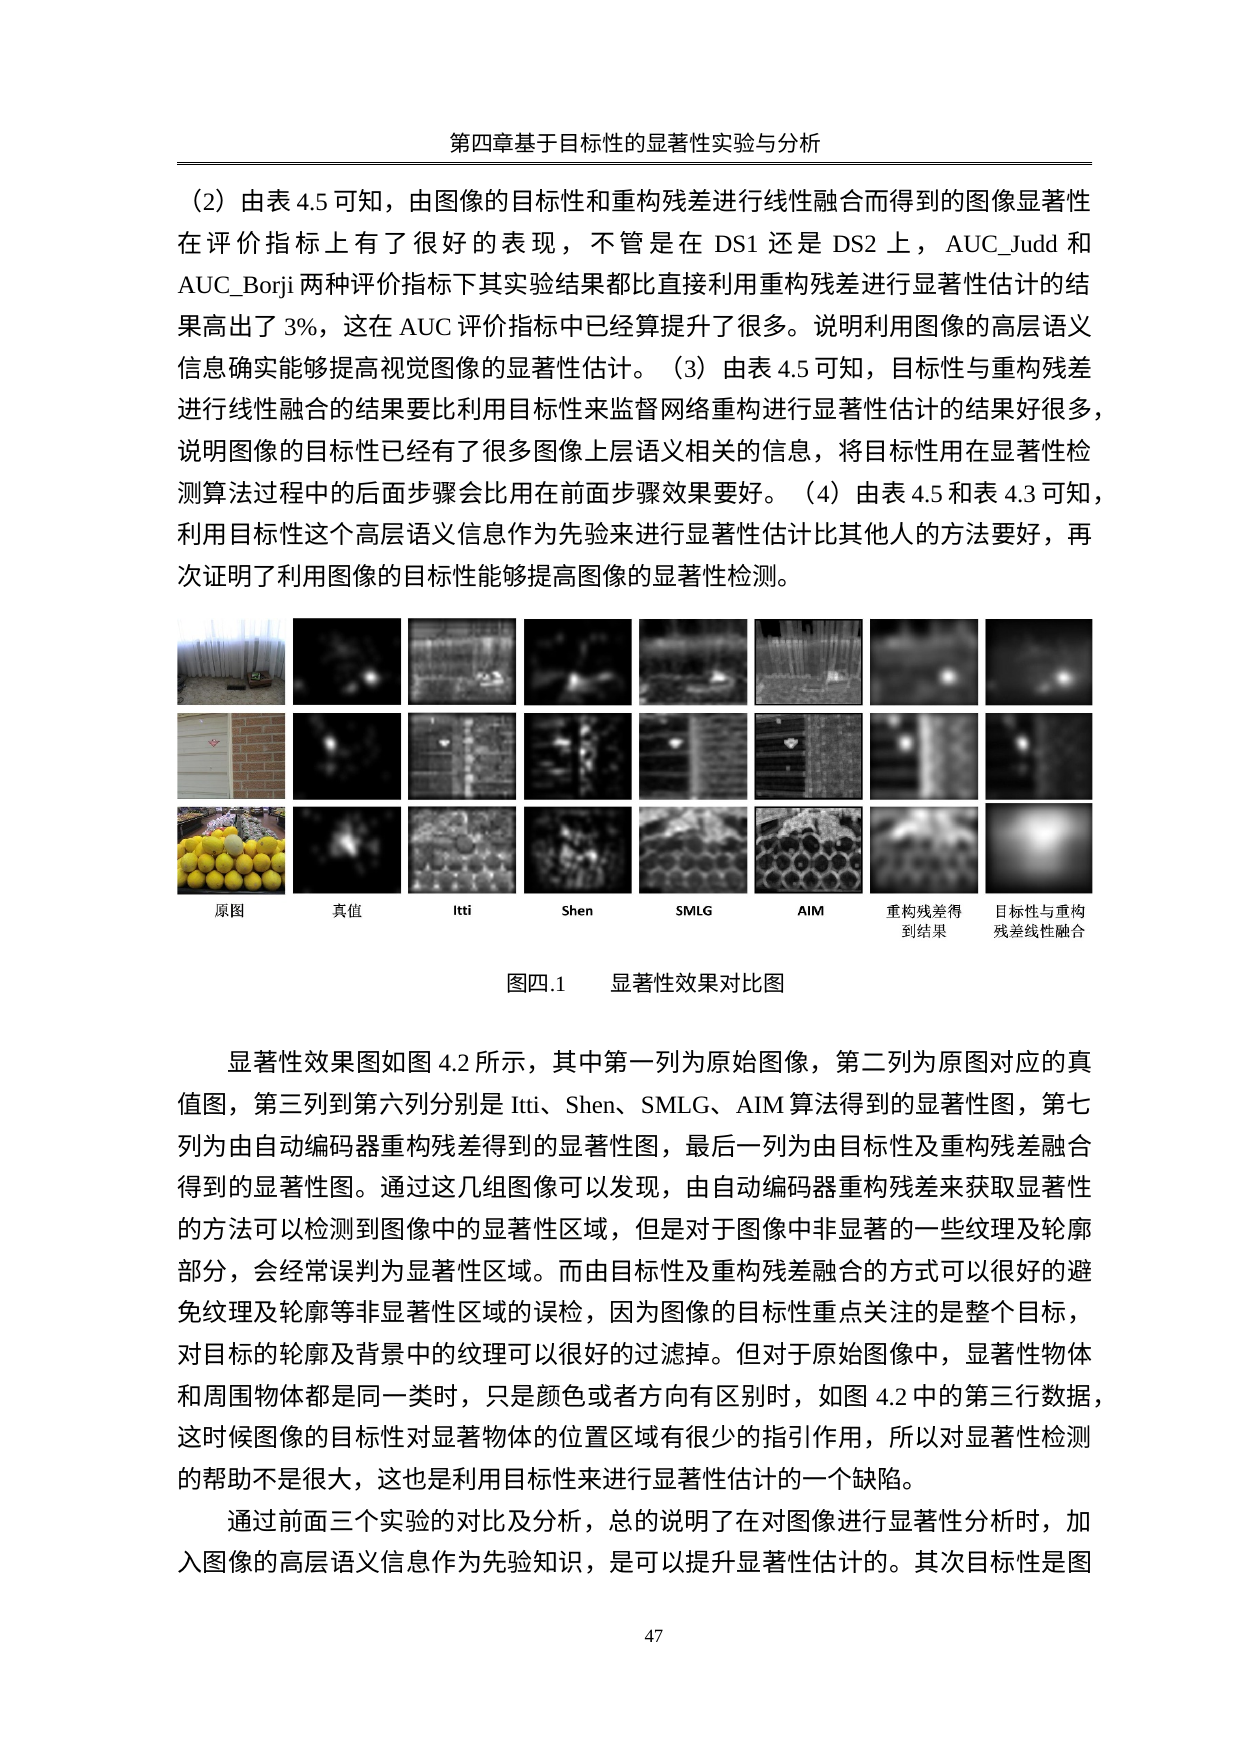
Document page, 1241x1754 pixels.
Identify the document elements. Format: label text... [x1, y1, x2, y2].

text 显著性效果对比图 [202, 966, 1067, 998]
picture [177, 618, 1093, 941]
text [177, 1497, 1092, 1580]
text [177, 177, 1092, 594]
text 显著性效果图如图4.2所示，其中第一列为原始图像，第二列为原图对应的真值图，第三列到第六列分别是Itti、Shen、SMLG、AIM算法得到的显著性图，第七列为由自动编码器重构残差得到的显著性图，最后一列为由目标性及重构残差融合得到的显著性图。通过这几组图像可以发现，由自动编码器重构残差来获取显著性的方法可以检测到图像中的显著性区域，但是对于图像中非显著的一些纹理及轮廓部分，会经常误判为显著性区域。而由目标性及重构残差融合的方式可以很好的避免纹理及轮廓等非显著性区域的误检，因为图像的目标性重点关注的是整个目标，对目标的轮廓及背景中的纹理可以很好的过滤掉。但对于原始图像中，显著性物体和周围物体都是同一类时，只是颜色或者方向有区别时，如图4.2中的第三行数据，这时候图像的目标性对显著物体的位置区域有很少的指引作用，所以对显著性检测的帮助不是很大，这也是利用目标性来进行显著性估计的一个缺陷。 [177, 1038, 1092, 1497]
